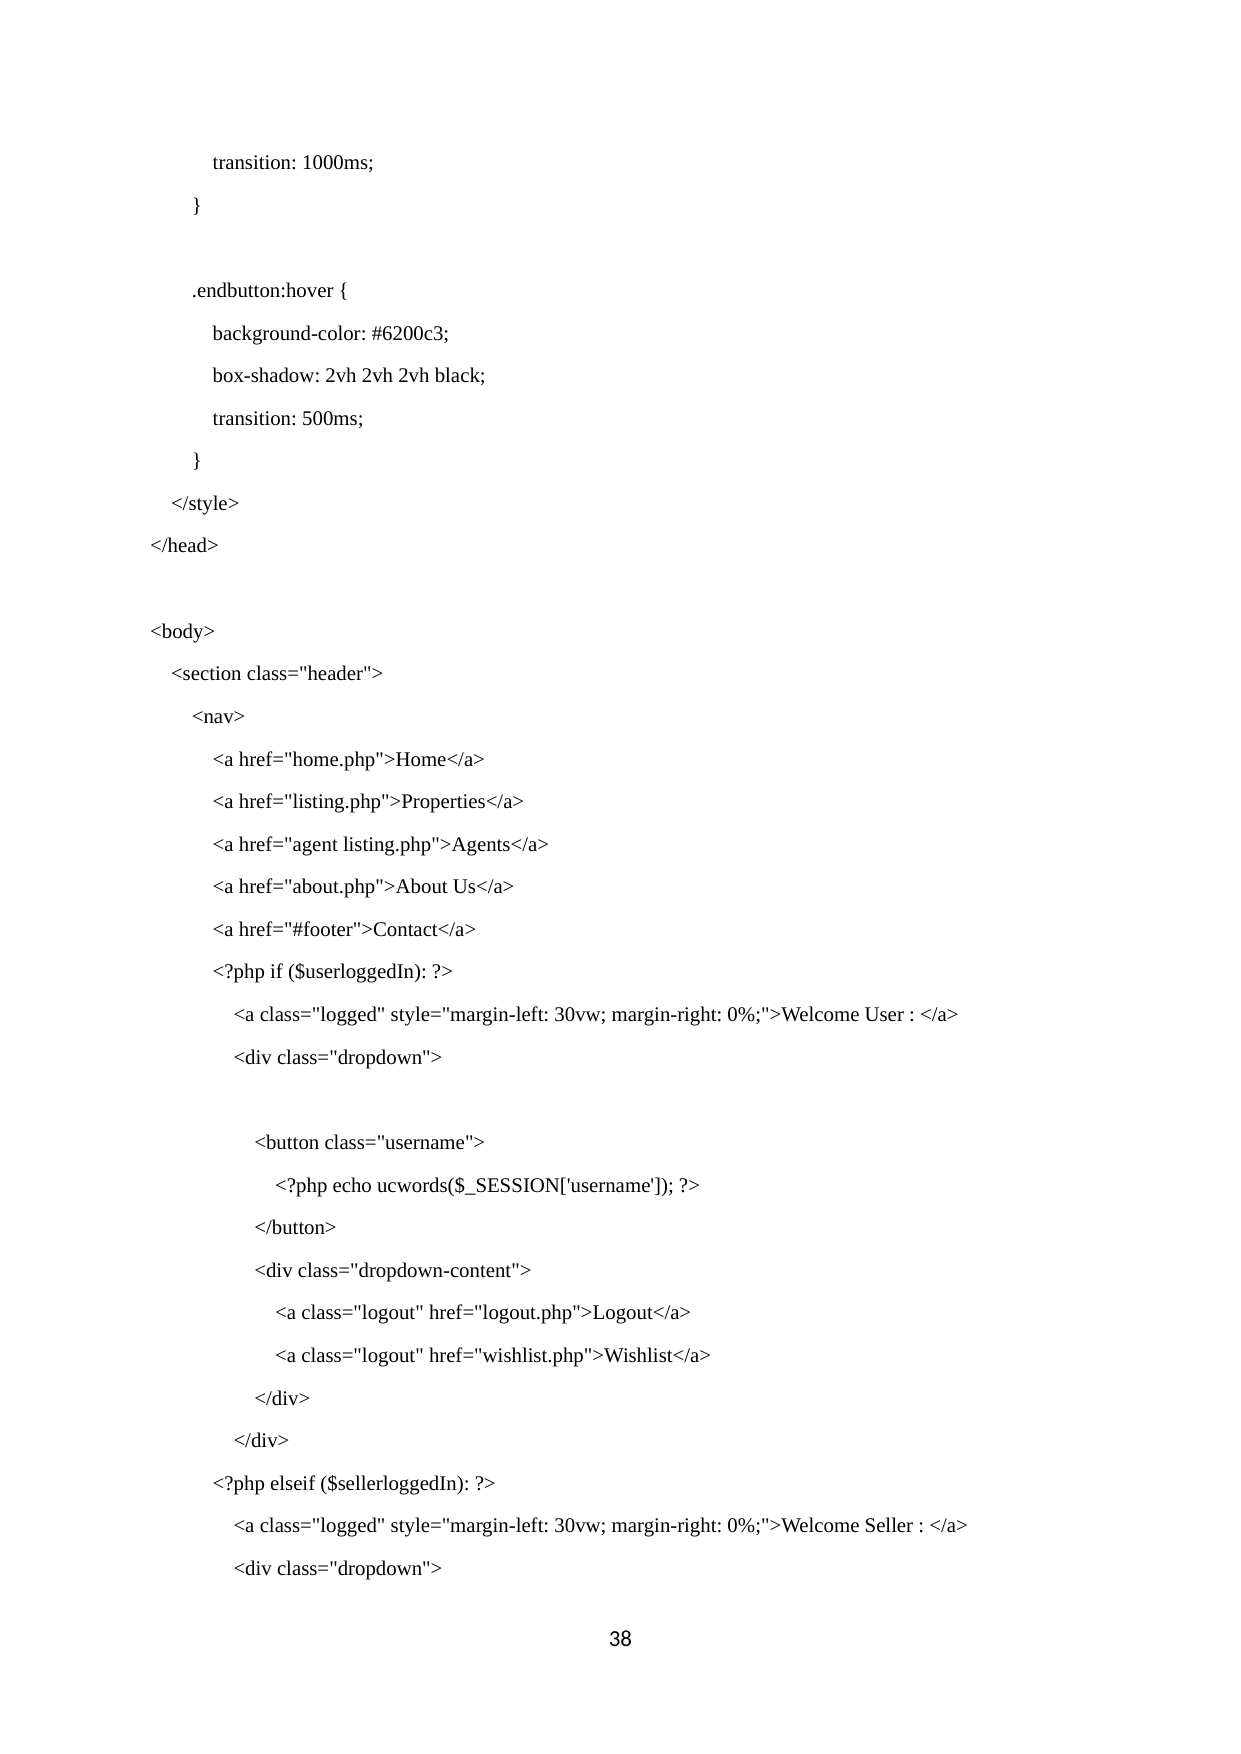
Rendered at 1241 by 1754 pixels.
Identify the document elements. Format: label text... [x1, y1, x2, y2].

text </div> [150, 1428, 1090, 1452]
text <?php echo ucwords($_SESSION['username']); ?> [150, 1172, 1090, 1197]
text <a href="agent listing.php">Agents</a> [150, 832, 1090, 856]
text </div> [150, 1386, 1090, 1409]
text } [150, 193, 1090, 217]
text <a href="#footer">Contact</a> [150, 917, 1090, 941]
text <a class="logged" style="margin-left: 30vw; margin-right: 0%;">Welcome Seller : </a> [150, 1513, 1090, 1537]
text <section class="header"> [150, 661, 1090, 685]
text <?php elseif ($sellerloggedIn): ?> [150, 1471, 1090, 1495]
text background-color: #6200c3; [150, 320, 1090, 344]
text <nav> [150, 704, 1090, 728]
text <button class="username"> [150, 1130, 1090, 1154]
text </style> [150, 491, 1090, 515]
text <a class="logout" href="wishlist.php">Wishlist</a> [150, 1343, 1090, 1367]
text <a class="logged" style="margin-left: 30vw; margin-right: 0%;">Welcome User : </a> [150, 1002, 1090, 1026]
text <body> [150, 619, 1090, 643]
text .endbutton:hover { [150, 278, 1090, 302]
text <a class="logout" href="logout.php">Logout</a> [150, 1300, 1090, 1324]
text </button> [150, 1215, 1090, 1239]
text </head> [150, 533, 1090, 557]
text transition: 500ms; [150, 406, 1090, 430]
text <a href="home.php">Home</a> [150, 746, 1090, 771]
text <a href="about.php">About Us</a> [150, 874, 1090, 898]
text <div class="dropdown"> [150, 1045, 1090, 1069]
text box-shadow: 2vh 2vh 2vh black; [150, 363, 1090, 387]
text <?php if ($userloggedIn): ?> [150, 959, 1090, 983]
text transition: 1000ms; [150, 150, 1090, 174]
text } [150, 448, 1090, 472]
text <div class="dropdown"> [150, 1556, 1090, 1580]
text <div class="dropdown-content"> [150, 1258, 1090, 1282]
text <a href="listing.php">Properties</a> [150, 789, 1090, 813]
